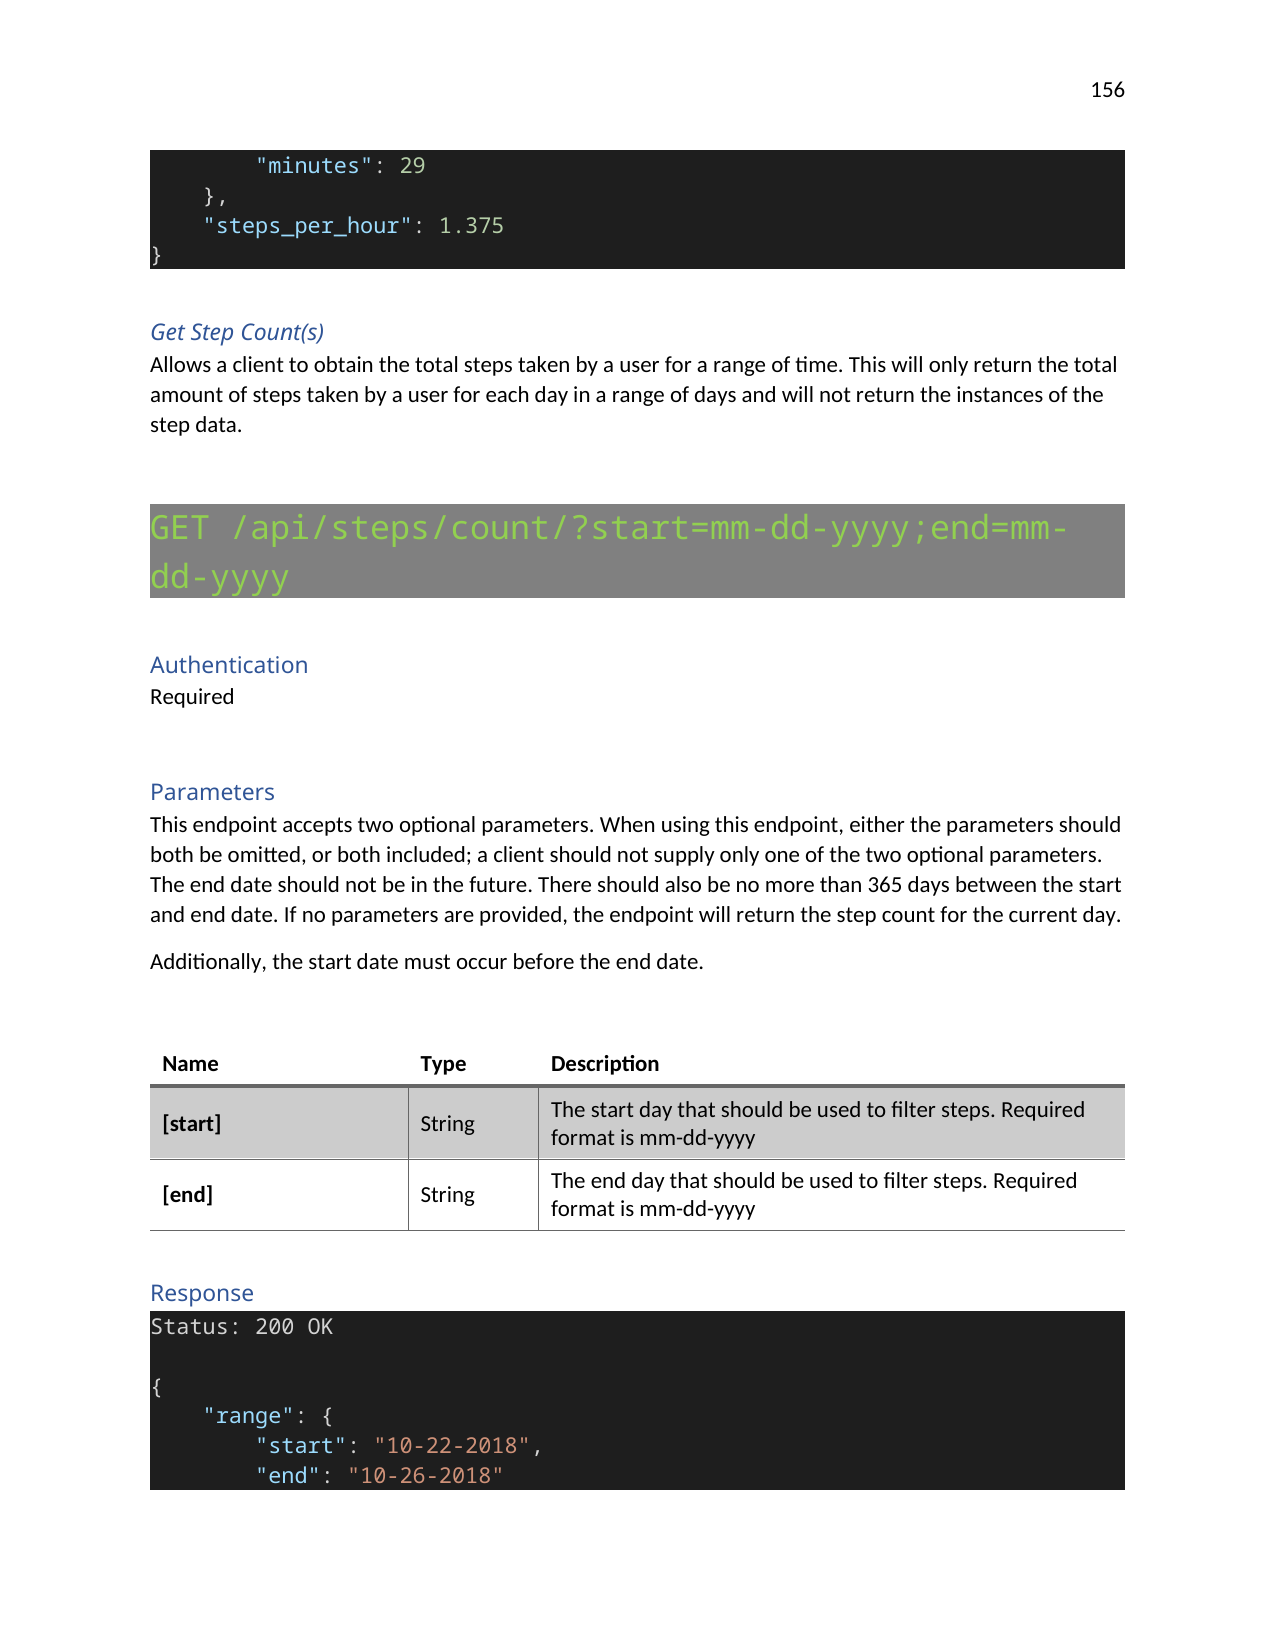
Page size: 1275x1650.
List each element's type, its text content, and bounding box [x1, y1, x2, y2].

subtitle Parameters [150, 776, 1125, 807]
subtitle Authentication [150, 649, 1125, 680]
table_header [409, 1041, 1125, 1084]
subtitle Response [150, 1277, 1125, 1309]
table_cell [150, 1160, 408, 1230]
text "steps_per_hour": 1.375 [150, 209, 1125, 239]
text }, [150, 180, 1125, 209]
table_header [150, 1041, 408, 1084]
text Status: 200 OK [150, 1311, 1125, 1341]
text Allows a client to obtain the total steps taken by a user for a range of time. This will only return the total amount of steps taken by a user for each day in a range of days and will not return the instances of the step data. [150, 350, 1125, 438]
text "minutes": 29 [150, 150, 1125, 180]
text This endpoint accepts two optional parameters. When using this endpoint, either the parameters should both be omitted, or both included; a client should not supply only one of the two optional parameters. The end date should not be in the future. There should also be no more than 365 days between the start and end date. If no parameters are provided, the endpoint will return the step count for the current day. [150, 810, 1125, 929]
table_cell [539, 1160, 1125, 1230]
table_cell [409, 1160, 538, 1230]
subtitle Get Step Count(s) [150, 316, 1125, 347]
text Additionally, the start date must occur before the end date. [150, 947, 1125, 976]
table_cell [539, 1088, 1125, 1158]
text "range": { [150, 1401, 1125, 1430]
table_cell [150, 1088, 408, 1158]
text "end": "10-26-2018" [150, 1460, 1125, 1490]
text } [150, 239, 1125, 269]
text "start": "10-22-2018", [150, 1430, 1125, 1460]
text { [150, 1371, 1125, 1401]
text Required [150, 682, 1125, 711]
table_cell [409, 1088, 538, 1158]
text GET /api/steps/count/?start=mm-dd-yyyy;end=mm-dd-yyyy [150, 504, 1125, 598]
